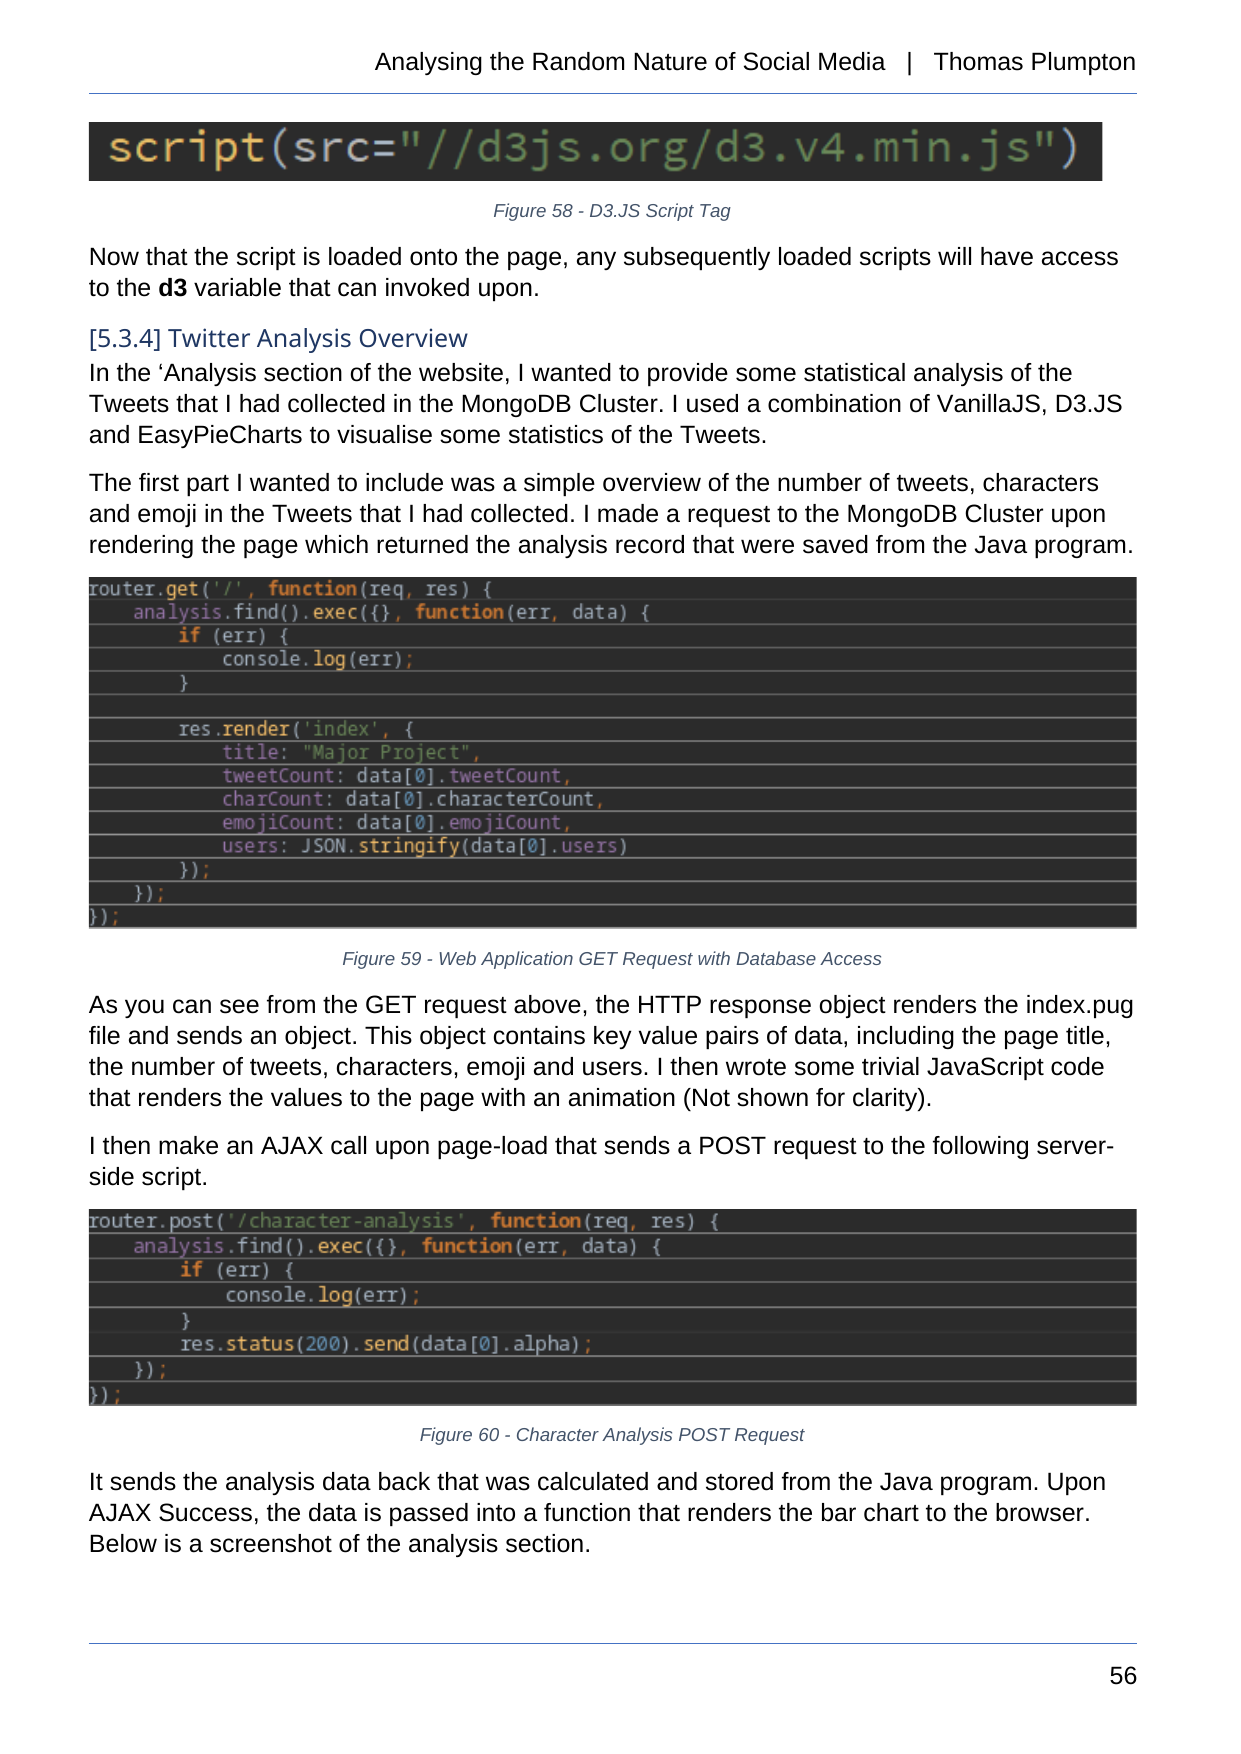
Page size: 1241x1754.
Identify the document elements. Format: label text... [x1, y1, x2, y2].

picture [88, 122, 1103, 181]
subtitle [5.3.4] Twitter Analysis Overview [89, 321, 1137, 355]
text I then make an AJAX call upon page-load that sends a POST request to the following server-side script. [89, 1131, 1137, 1190]
text Now that the script is loaded onto the page, any subsequently loaded scripts will have access to the d3 variable that can invoked upon. [89, 242, 1137, 302]
text As you can see from the GET request above, the HTTP response object renders the index.pug file and sends an object. This object contains key value pairs of data, including the page title, the number of tweets, characters, emoji and users. I then wrote some trivial JavaScript code that renders the values to the page with an animation (Not shown for clarity). [89, 990, 1137, 1112]
text In the ‘Analysis section of the website, I wanted to provide some statistical analysis of the Tweets that I had collected in the MongoDB Cluster. I used a combination of VanillaJS, D3.JS and EasyPieCharts to visualise some statistics of the Tweets. [89, 358, 1137, 449]
text It sends the analysis data back that was calculated and stored from the Java program. Upon AJAX Success, the data is passed into a function that renders the bar chart to the browser. Below is a screenshot of the analysis section. [89, 1467, 1137, 1557]
text The first part I wanted to include was a simple overview of the number of tweets, characters and emoji in the Tweets that I had collected. I made a request to the MongoDB Cluster upon rendering the page which returned the analysis record that were saved from the Java program. [89, 468, 1137, 558]
